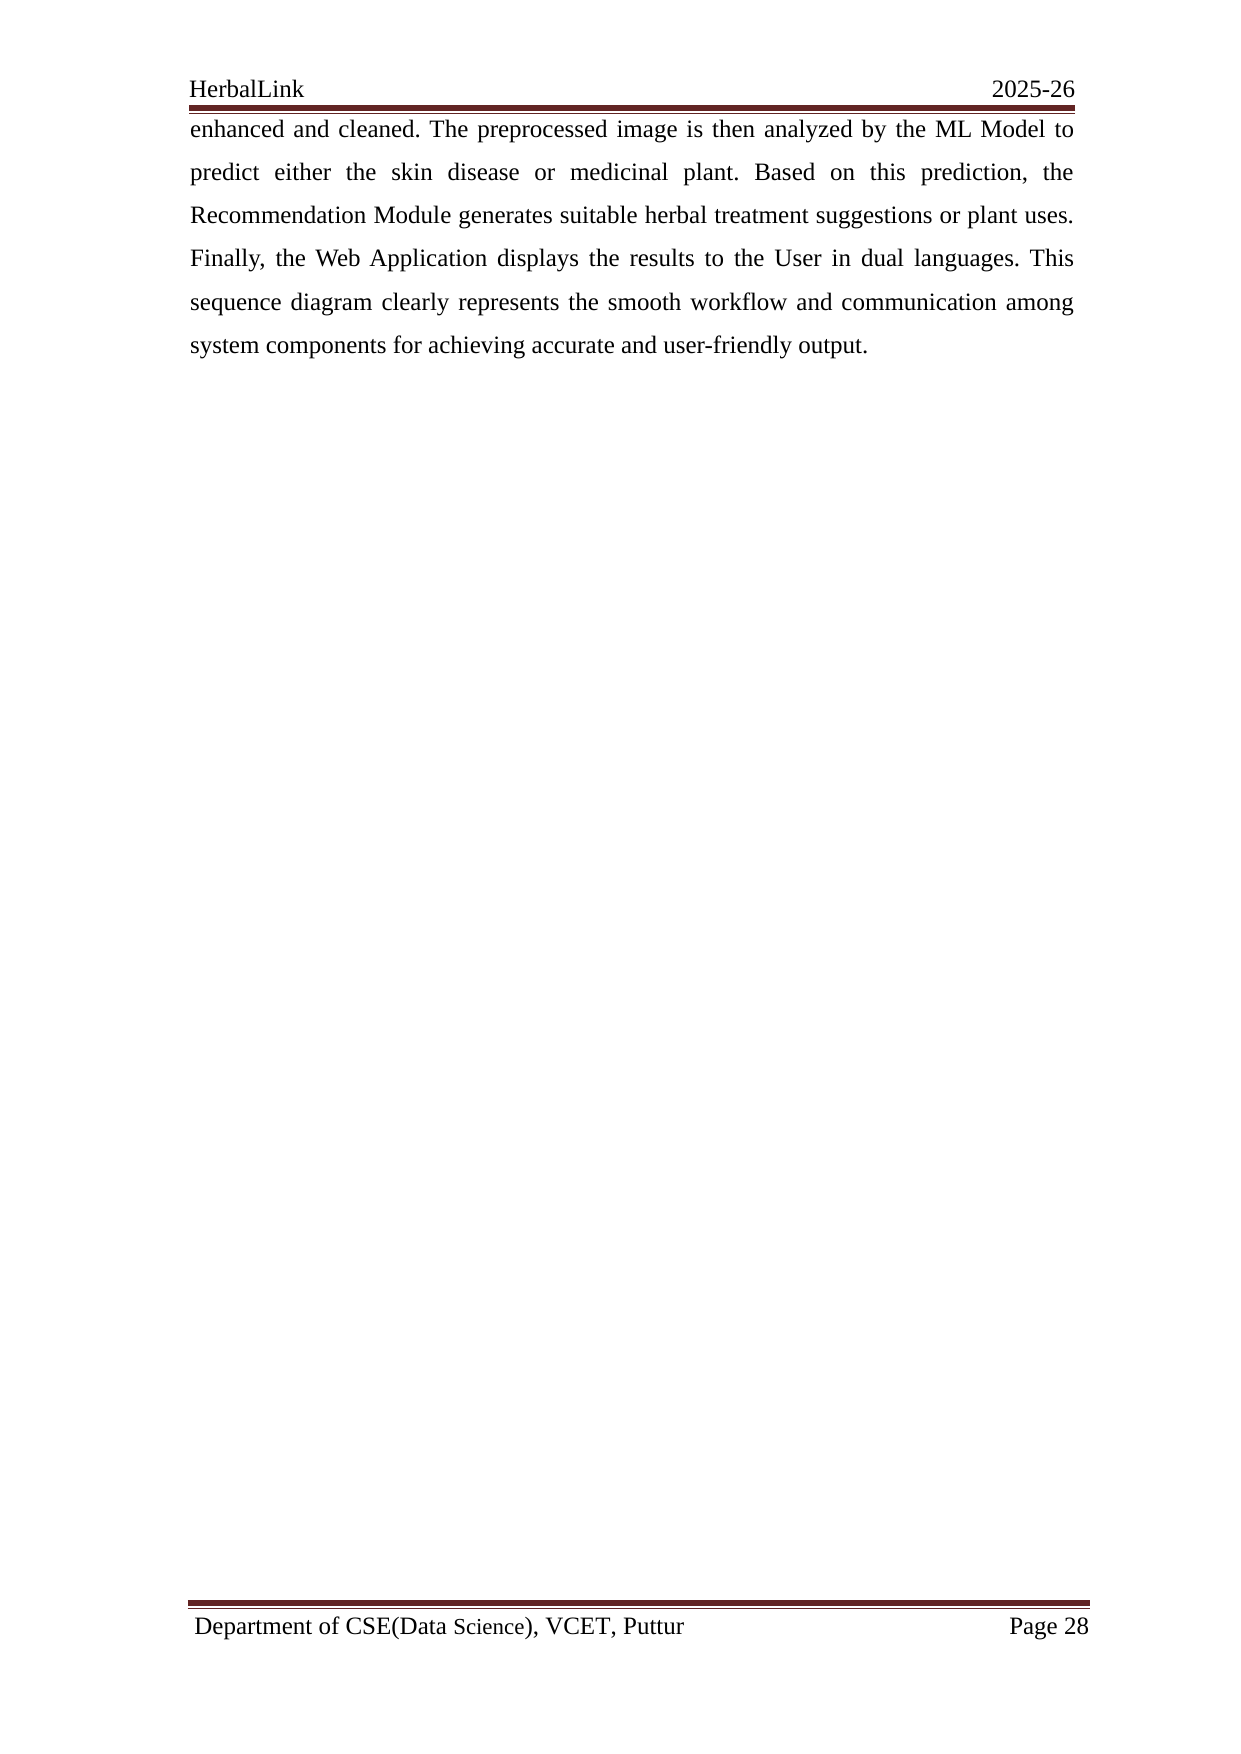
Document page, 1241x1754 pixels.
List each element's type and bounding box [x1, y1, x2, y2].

text [189, 114, 1075, 358]
